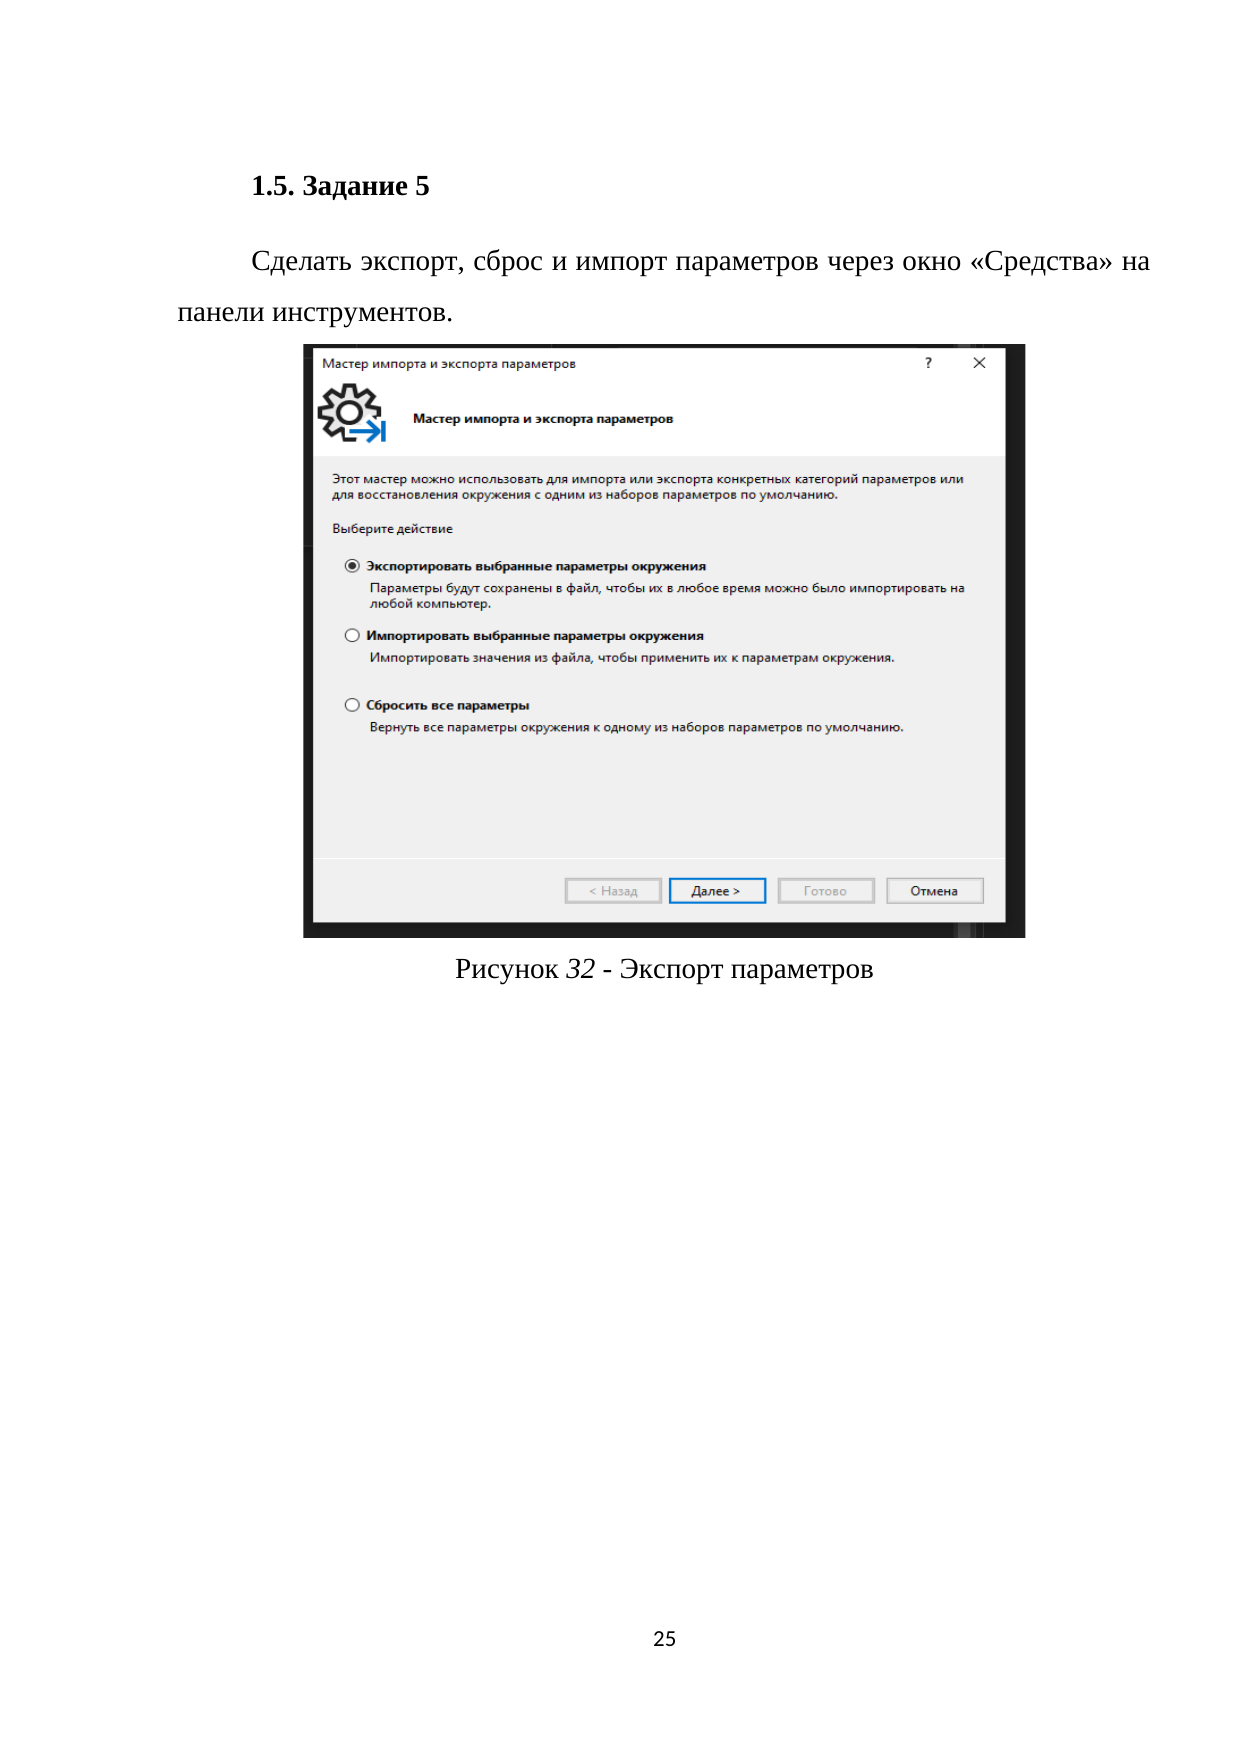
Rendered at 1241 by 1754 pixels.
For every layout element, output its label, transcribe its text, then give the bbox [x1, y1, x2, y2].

picture [303, 344, 1026, 938]
text 1.5. Задание 5 [177, 168, 1152, 202]
text Рисунок 32 - Экспорт параметров [177, 951, 1152, 985]
text Сделать экспорт, сброс и импорт параметров через окно «Средства» на панели инструментов. [177, 243, 1152, 327]
